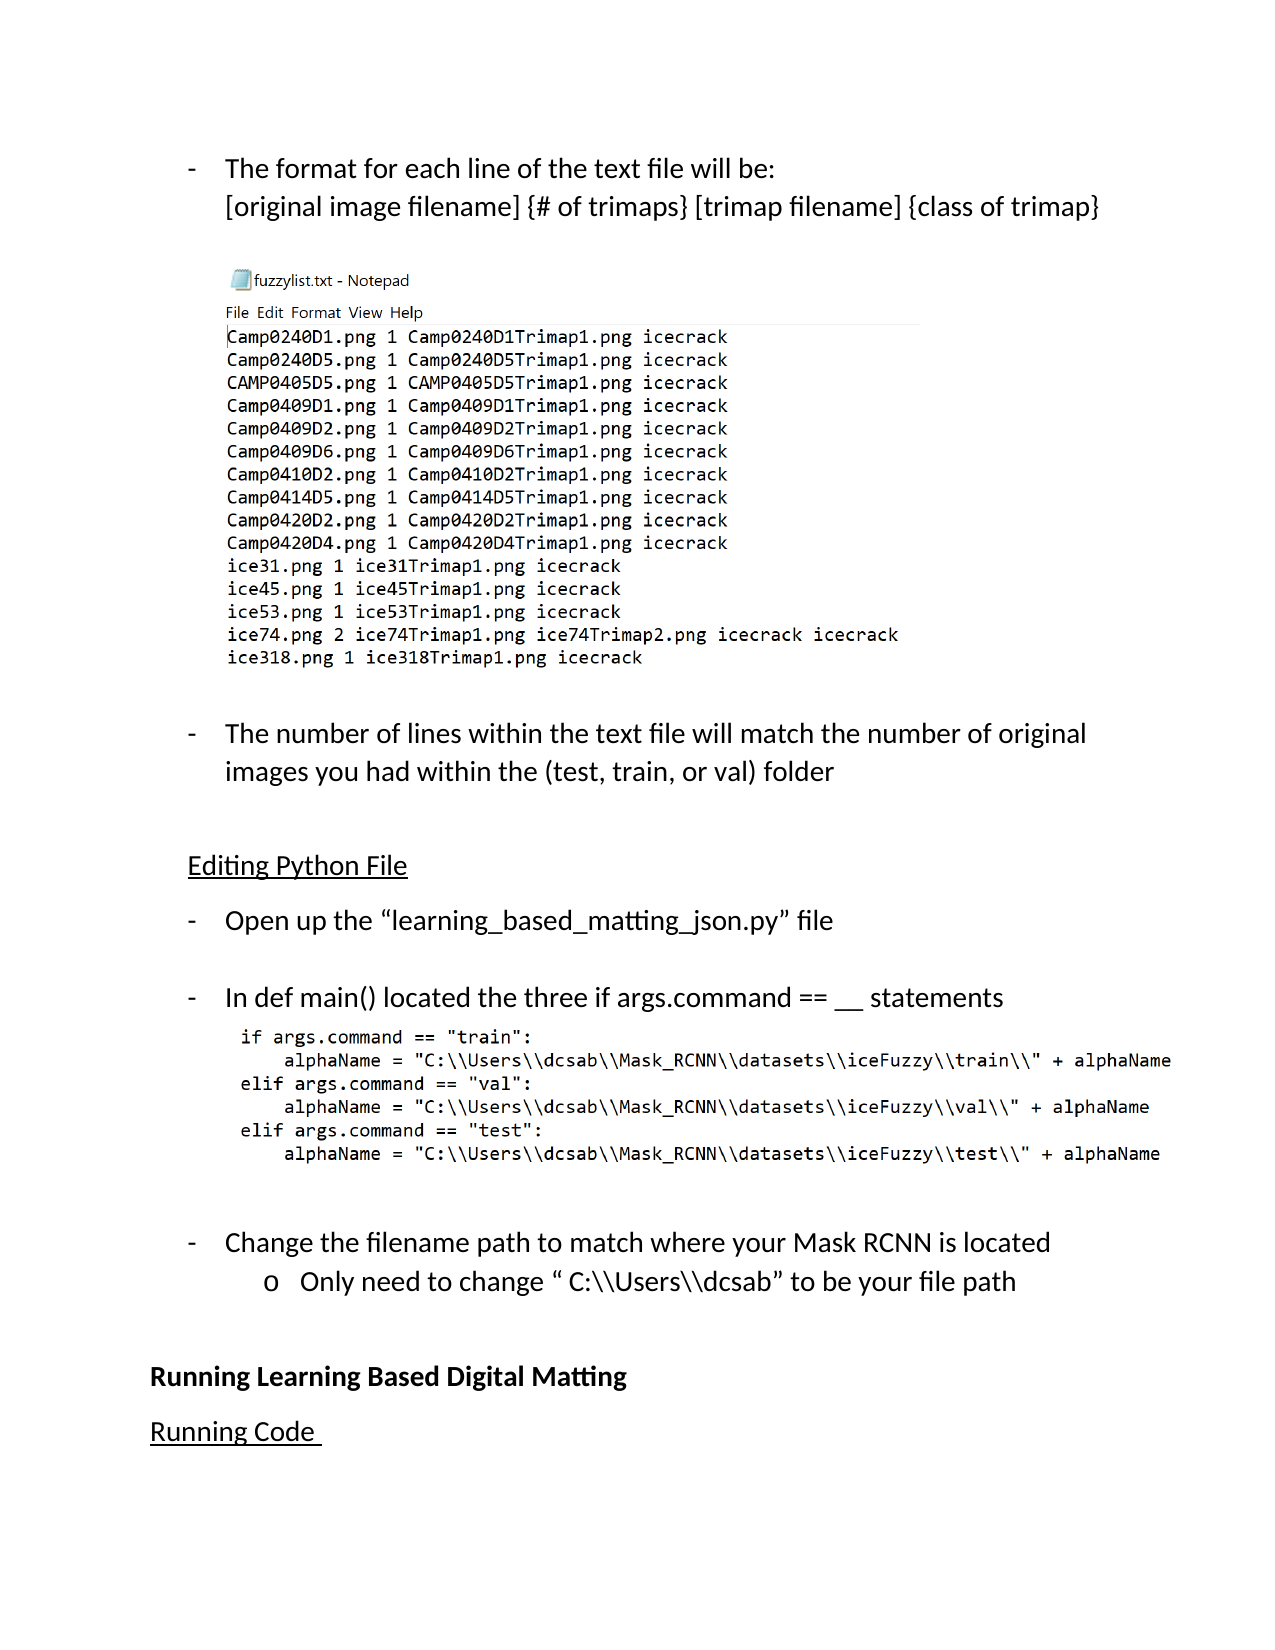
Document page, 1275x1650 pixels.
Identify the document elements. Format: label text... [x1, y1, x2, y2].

list Only need to change “ C:\\Users\\dcsab” to be your file path [262, 1263, 1125, 1300]
picture [225, 265, 921, 713]
text Editing Python File [150, 847, 1125, 883]
list In def main() located the three if args.command == __ statements [187, 979, 1125, 1014]
list [original image filename] {# of trimaps} [trimap filename] {class of trimap} [225, 188, 1125, 224]
text Running Learning Based Digital Matting [150, 1358, 1125, 1394]
list Open up the “learning_based_matting_json.py” file [187, 902, 1125, 938]
picture [225, 1017, 1200, 1184]
list Change the filename path to match where your Mask RCNN is located [187, 1224, 1125, 1260]
list The format for each line of the text file will be: [187, 150, 1125, 186]
text Running Code [150, 1413, 1125, 1449]
list The number of lines within the text file will match the number of original images you had within the (test, train, or val) folder [187, 715, 1125, 789]
